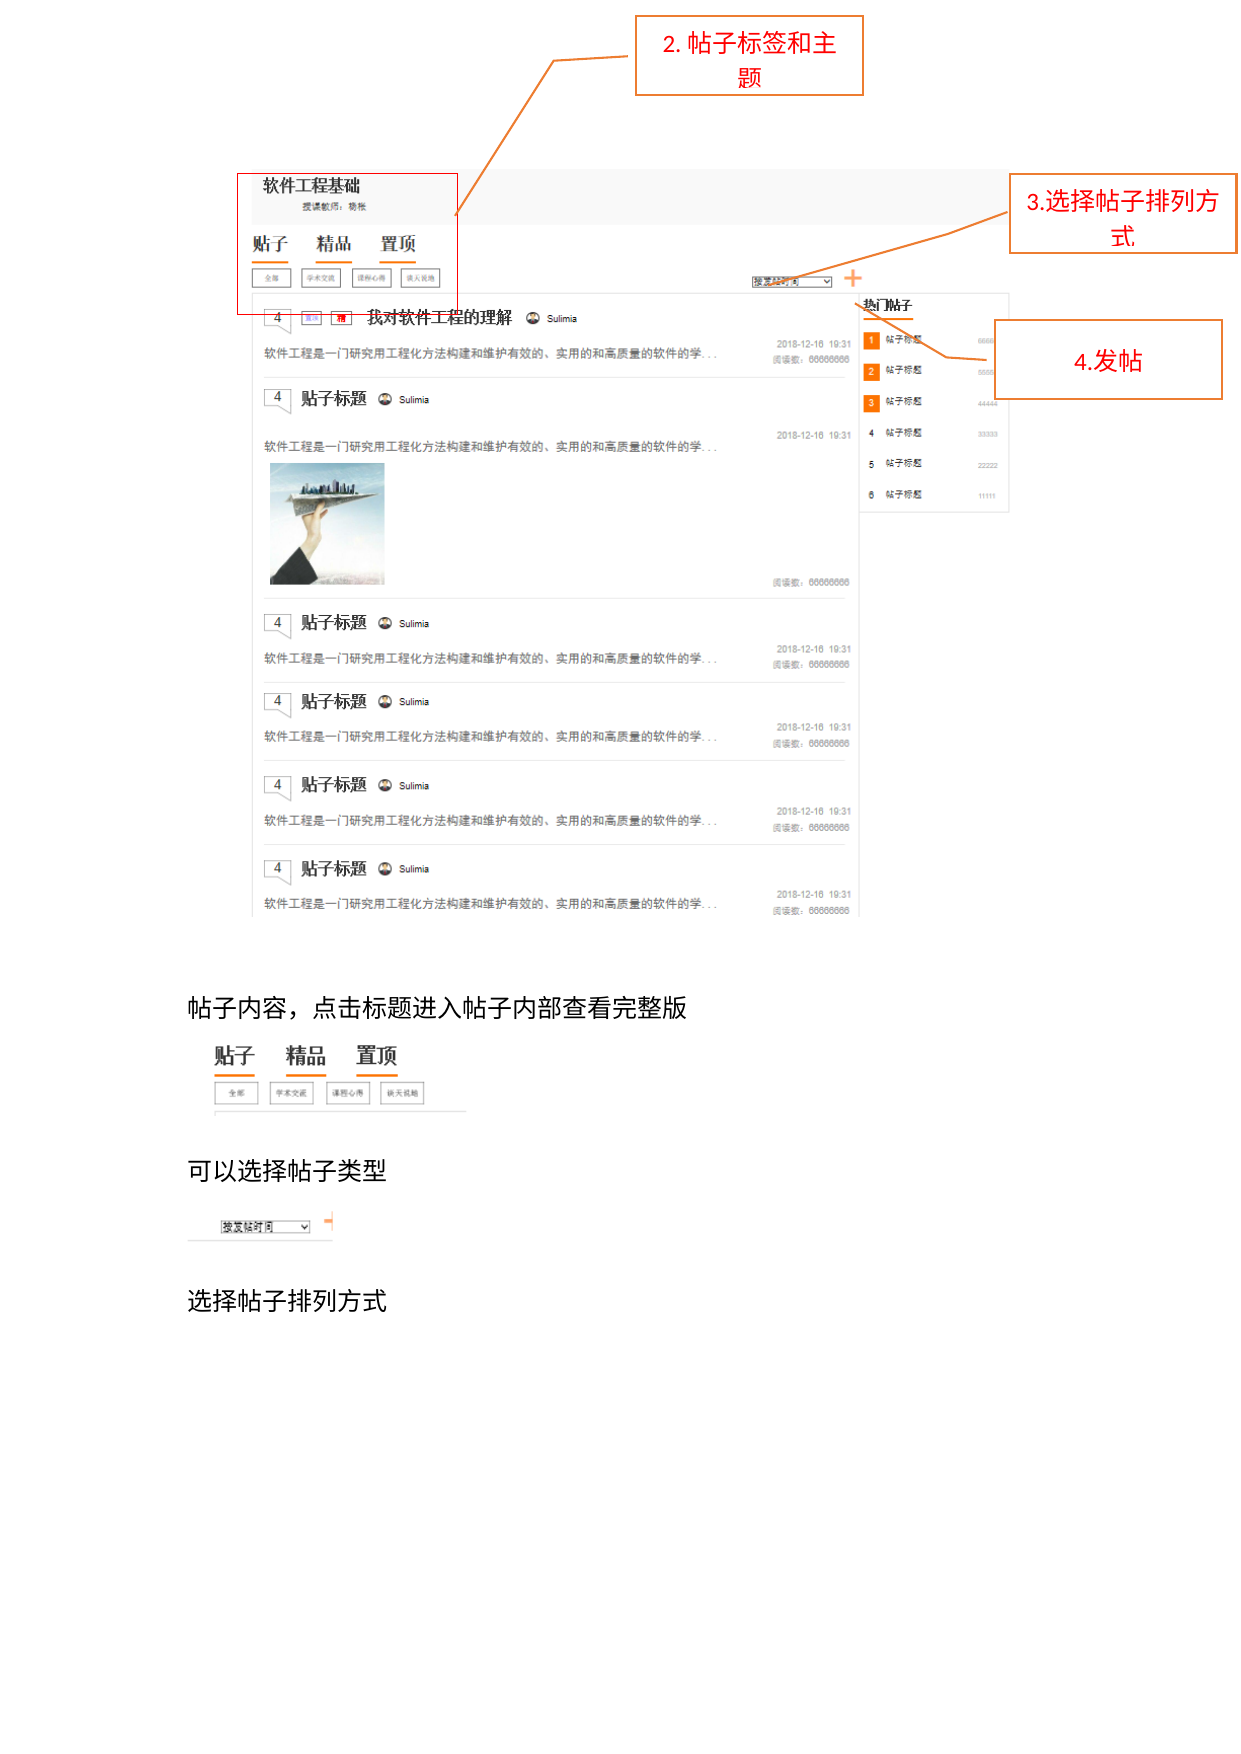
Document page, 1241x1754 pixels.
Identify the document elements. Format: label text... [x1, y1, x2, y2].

text 可以选择帖子类型 [187, 1137, 1053, 1202]
picture [187, 1202, 333, 1244]
text 帖子内容，点击标题进入帖子内部查看完整版 [187, 974, 1053, 1039]
picture [238, 174, 457, 314]
picture [187, 1039, 467, 1116]
picture [187, 162, 1053, 917]
text 选择帖子排列方式 [187, 1267, 1053, 1332]
